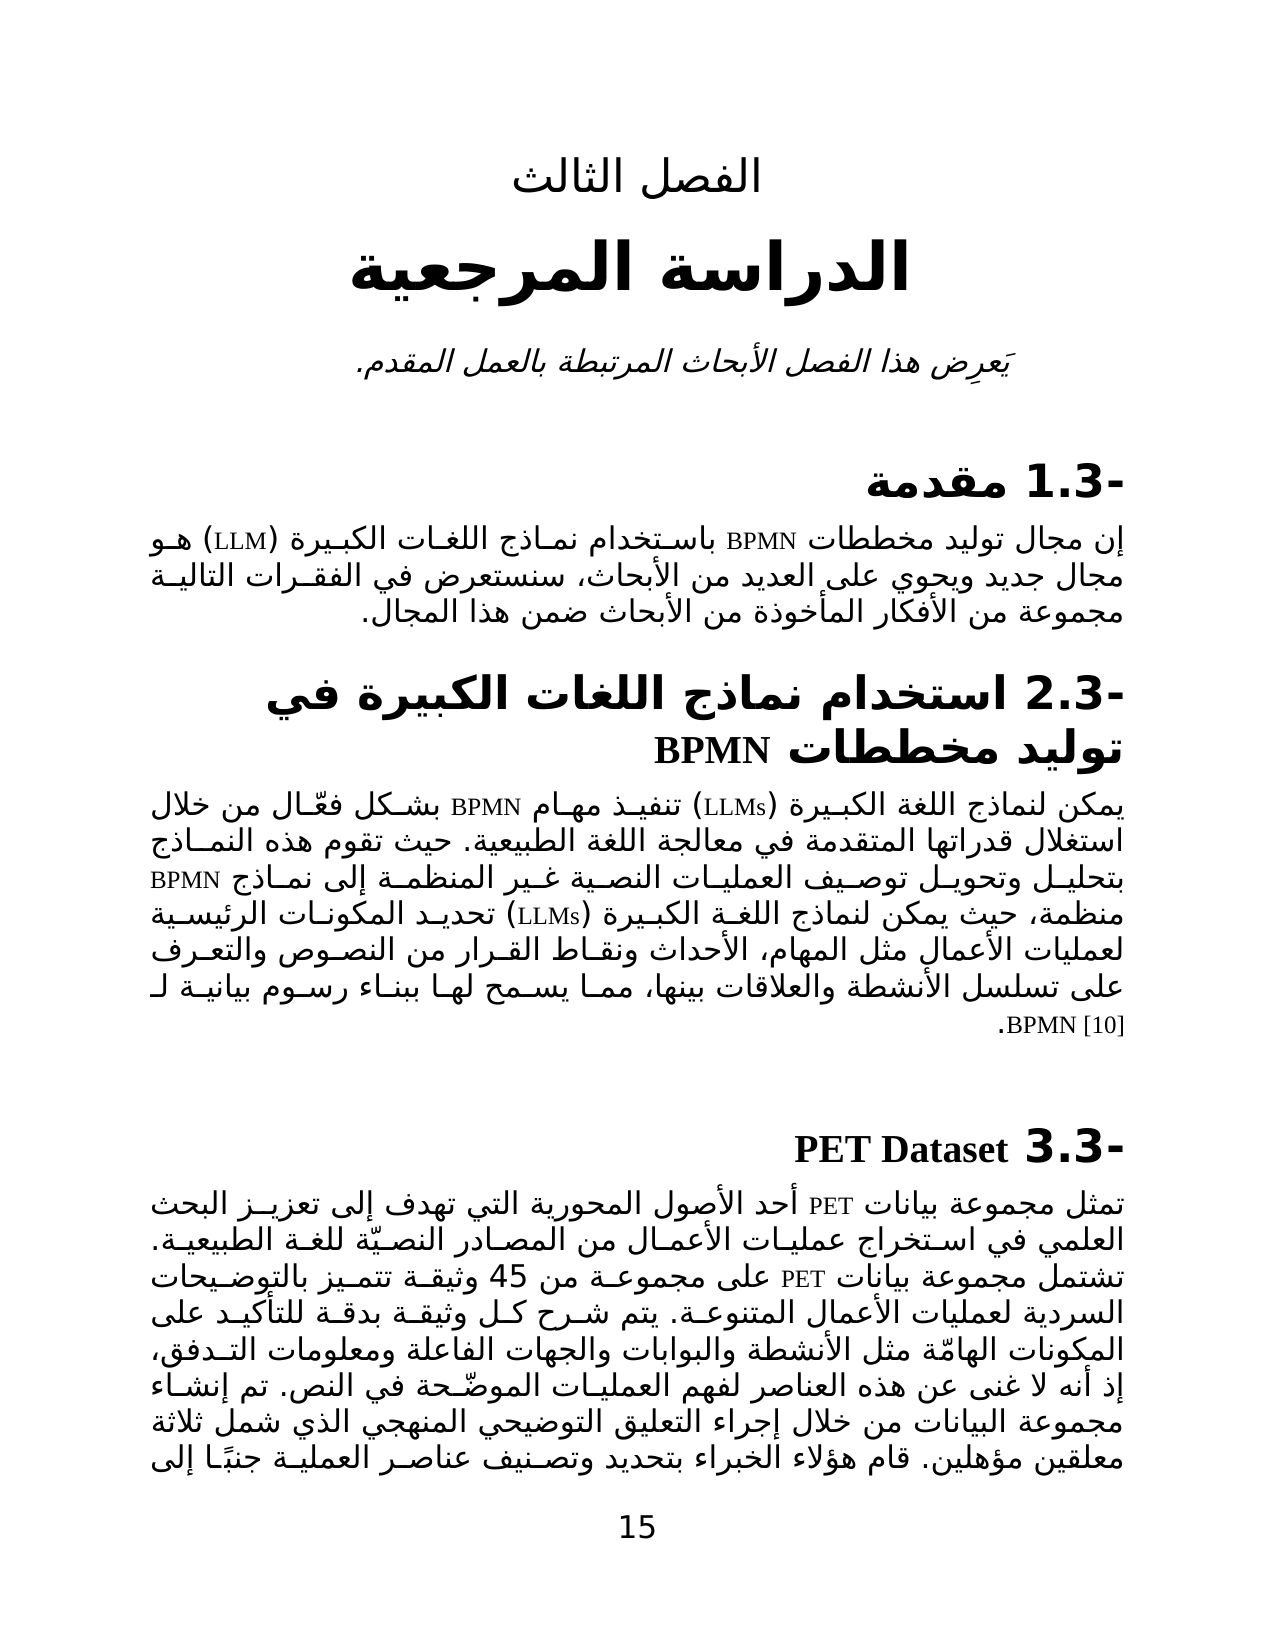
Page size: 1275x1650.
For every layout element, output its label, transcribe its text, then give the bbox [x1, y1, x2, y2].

text يمكن لنماذج اللغة الكبيرة (LLMs) تنفيذ مهام BPMN بشكل فعّال من خلال استغلال قدراتها المتقدمة في معالجة اللغة الطبيعية. حيث تقوم هذه النماذج بتحليل وتحويل توصيف العمليات النصية غير المنظمة إلى نماذج BPMN منظمة، حيث يمكن لنماذج اللغة الكبيرة (LLMs) تحديد المكونات الرئيسية لعمليات الأعمال مثل المهام، الأحداث ونقاط القرار من النصوص والتعرف على تسلسل الأنشطة والعلاقات بينها، مما يسمح لها ببناء رسوم بيانية لـ BPMN [10]. [150, 786, 1125, 1041]
text -2.3 استخدام نماذج اللغات الكبيرة في توليد مخططات BPMN [150, 667, 1125, 774]
text الدراسة المرجعية [225, 228, 1036, 306]
text -1.3 مقدمة [150, 455, 1125, 508]
text يَعرِض هذا الفصل الأبحاث المرتبطة بالعمل المقدم. [262, 343, 1009, 380]
text الفصل الثالث [150, 150, 1125, 203]
text إن مجال توليد مخططات BPMN باستخدام نماذج اللغات الكبيرة (LLM) هو مجال جديد ويحوي على العديد من الأبحاث، سنستعرض في الفقرات التالية مجموعة من الأفكار المأخوذة من الأبحاث ضمن هذا المجال. [150, 521, 1125, 630]
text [150, 1185, 1125, 1476]
text -3.3 PET Dataset [150, 1119, 1125, 1173]
